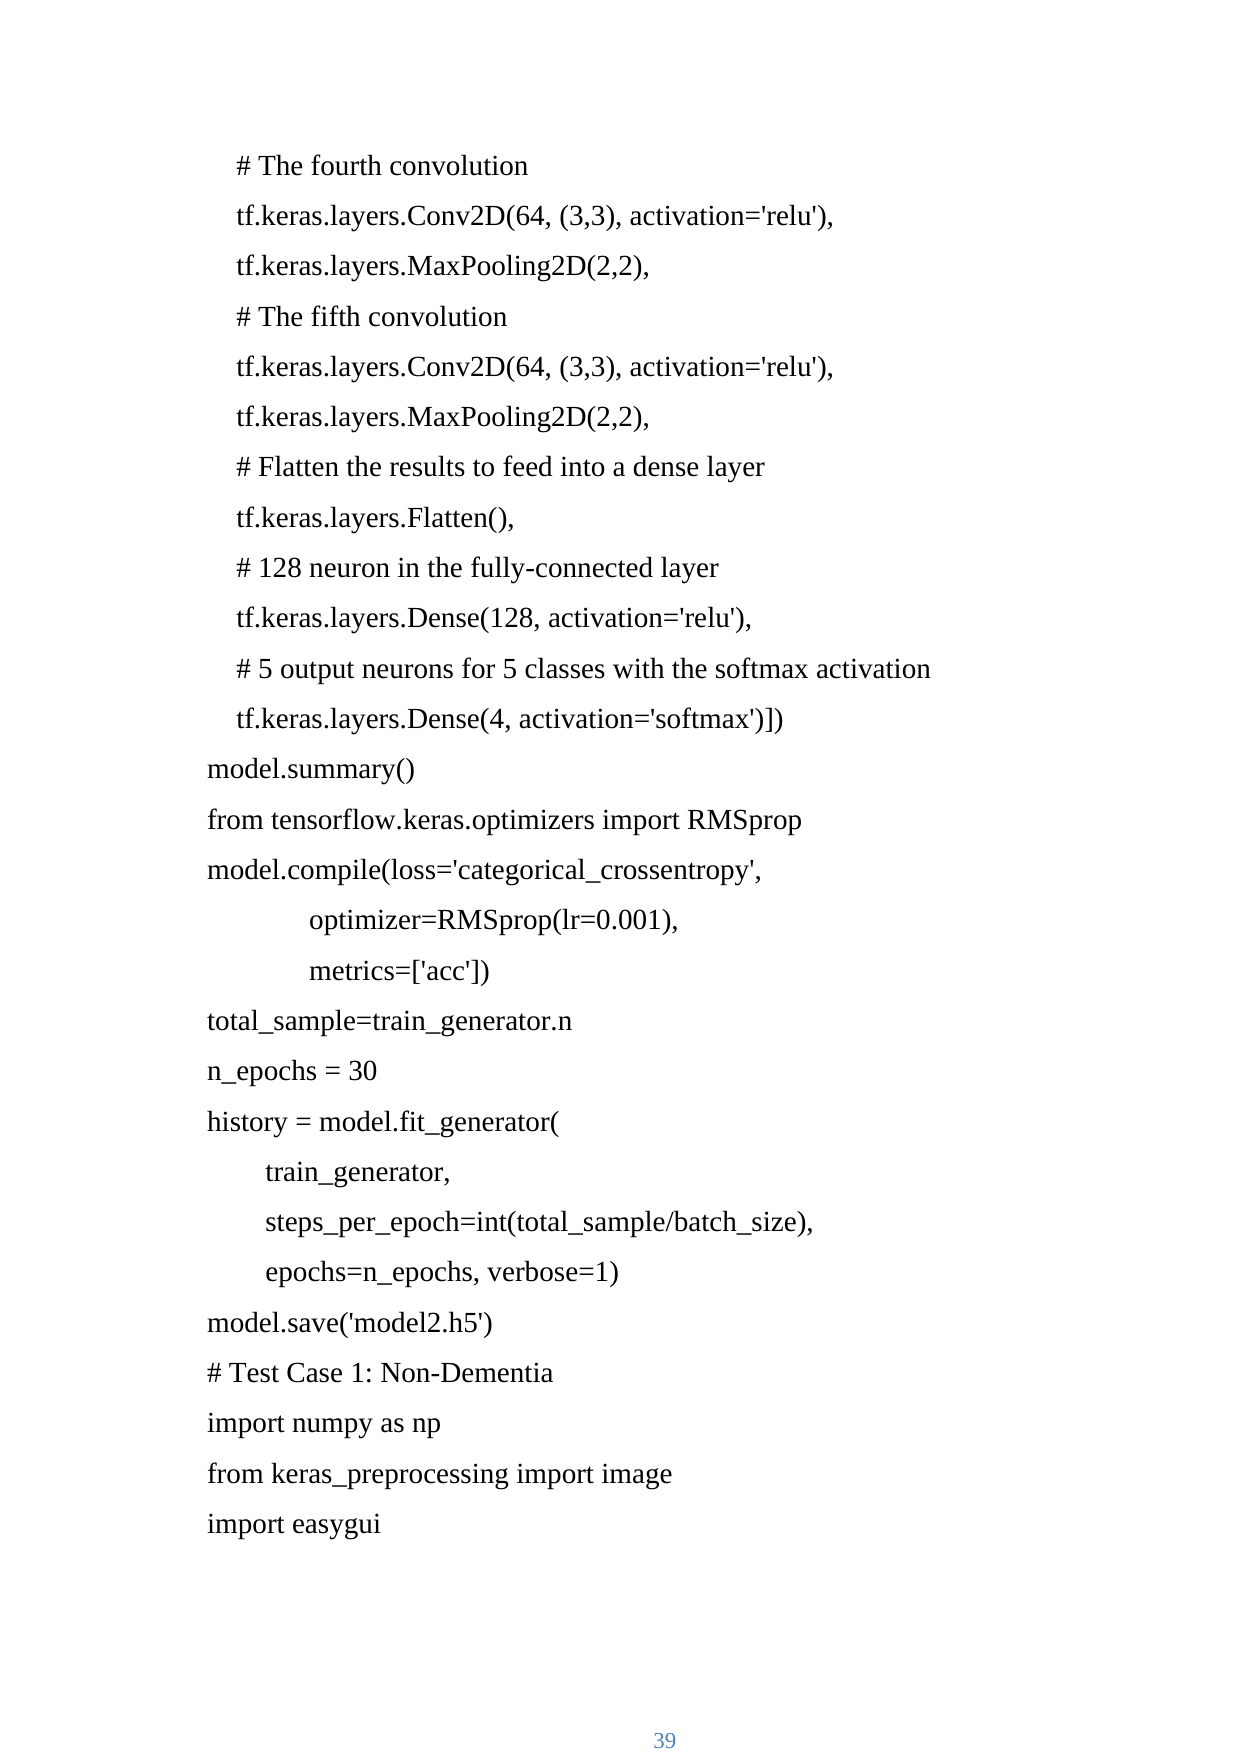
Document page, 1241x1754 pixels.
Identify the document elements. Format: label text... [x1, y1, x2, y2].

text train_generator, [207, 1154, 1122, 1187]
text epochs=n_epochs, verbose=1) [207, 1254, 1122, 1288]
text steps_per_epoch=int(total_sample/batch_size), [207, 1204, 1122, 1238]
text # 5 output neurons for 5 classes with the softmax activation [207, 651, 1122, 684]
text optimizer=RMSprop(lr=0.001), [207, 902, 1122, 936]
text model.summary() [207, 751, 1122, 785]
text n_epochs = 30 [207, 1053, 1122, 1087]
text tf.keras.layers.Flatten(), [207, 500, 1122, 533]
text import numpy as np [207, 1406, 1122, 1439]
text # The fifth convolution [207, 299, 1122, 332]
text model.compile(loss='categorical_crossentropy', [207, 852, 1122, 886]
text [207, 198, 1122, 232]
text from keras_preprocessing import image [207, 1456, 1122, 1489]
text # Flatten the results to feed into a dense layer [207, 449, 1122, 483]
text tf.keras.layers.MaxPooling2D(2,2), [207, 399, 1122, 433]
text total_sample=train_generator.n [207, 1003, 1122, 1037]
text # 128 neuron in the fully-connected layer [207, 550, 1122, 584]
text # The fourth convolution [207, 148, 1122, 181]
text tf.keras.layers.Dense(4, activation='softmax')]) [207, 701, 1122, 735]
text metrics=['acc']) [207, 953, 1122, 986]
text model.save('model2.h5') [207, 1305, 1122, 1338]
text tf.keras.layers.Dense(128, activation='relu'), [207, 601, 1122, 634]
text from tensorflow.keras.optimizers import RMSprop [207, 802, 1122, 835]
text import easygui [207, 1506, 1122, 1540]
text tf.keras.layers.MaxPooling2D(2,2), [207, 248, 1122, 282]
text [207, 349, 1122, 382]
text # Test Case 1: Non-Dementia [207, 1355, 1122, 1389]
text history = model.fit_generator( [207, 1104, 1122, 1137]
